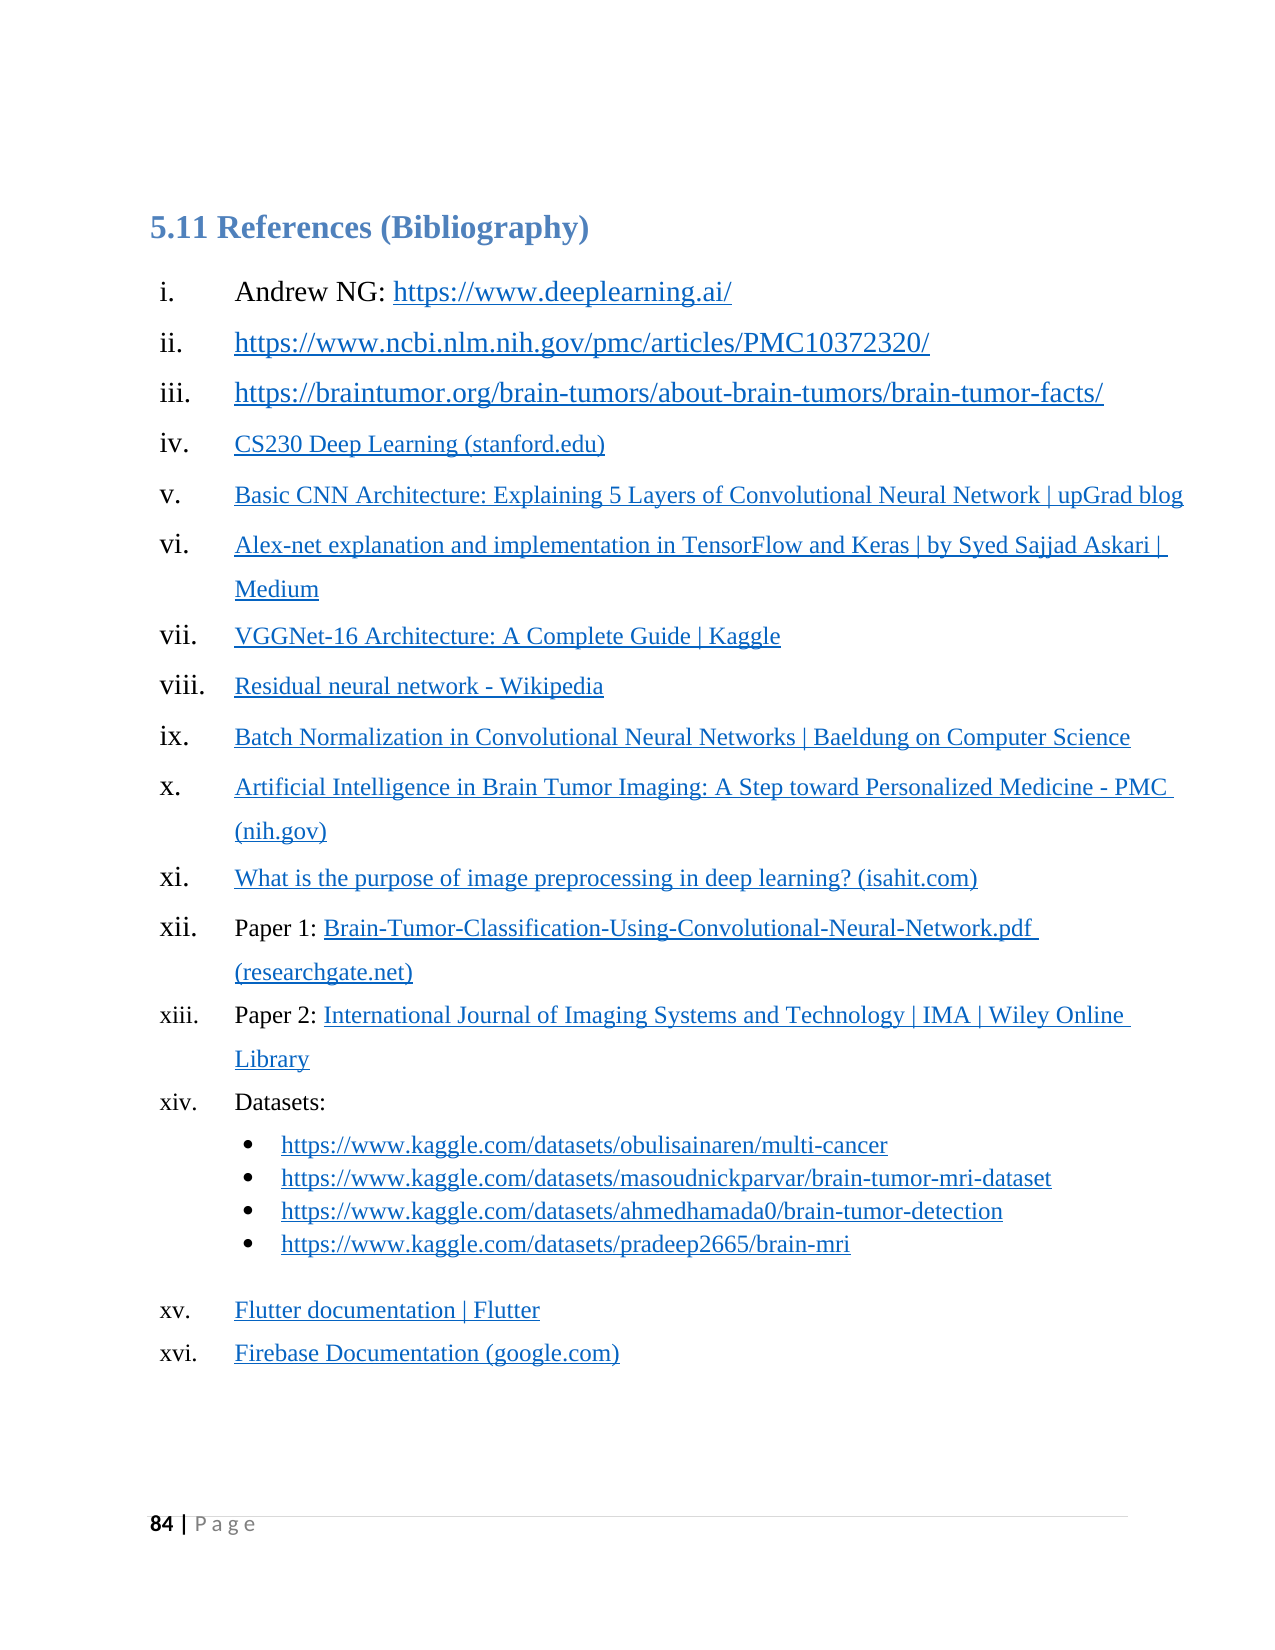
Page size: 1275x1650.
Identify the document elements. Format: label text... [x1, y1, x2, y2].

list Alex-net explanation and implementation in TensorFlow and Keras | by Syed Sajjad Askari | Medium [159, 526, 1195, 603]
list Artificial Intelligence in Brain Tumor Imaging: A Step toward Personalized Medicine - PMC (nih.gov) [159, 768, 1195, 845]
text 5.11 References (Bibliography) [150, 207, 1195, 246]
list Datasets: [159, 1087, 1195, 1116]
list Flutter documentation | Flutter [159, 1295, 1195, 1324]
list Paper 1: Brain-Tumor-Classification-Using-Convolutional-Neural-Network.pdf (researchgate.net) [159, 909, 1195, 986]
list What is the purpose of image preprocessing in deep learning? (isahit.com) [159, 859, 1195, 893]
list https://www.ncbi.nlm.nih.gov/pmc/articles/PMC10372320/ [159, 325, 1195, 358]
list Basic CNN Architecture: Explaining 5 Layers of Convolutional Neural Network | upGrad blog [159, 476, 1195, 509]
list https://www.kaggle.com/datasets/pradeep2665/brain-mri [244, 1229, 1195, 1258]
list CS230 Deep Learning (stanford.edu) [159, 426, 1195, 459]
list Residual neural network - Wikipedia [159, 667, 1195, 701]
list https://www.kaggle.com/datasets/obulisainaren/multi-cancer [244, 1130, 1195, 1159]
list https://www.kaggle.com/datasets/masoudnickparvar/brain-tumor-mri-dataset [244, 1163, 1195, 1192]
list https://www.kaggle.com/datasets/ahmedhamada0/brain-tumor-detection [244, 1196, 1195, 1225]
list https://braintumor.org/brain-tumors/about-brain-tumors/brain-tumor-facts/ [159, 375, 1195, 409]
list Andrew NG: https://www.deeplearning.ai/ [159, 274, 1195, 308]
list Firebase Documentation (google.com) [159, 1338, 1195, 1367]
list Paper 2: International Journal of Imaging Systems and Technology | IMA | Wiley Online Library [159, 1001, 1195, 1072]
list Batch Normalization in Convolutional Neural Networks | Baeldung on Computer Science [159, 718, 1195, 751]
list VGGNet-16 Architecture: A Complete Guide | Kaggle [159, 617, 1195, 651]
